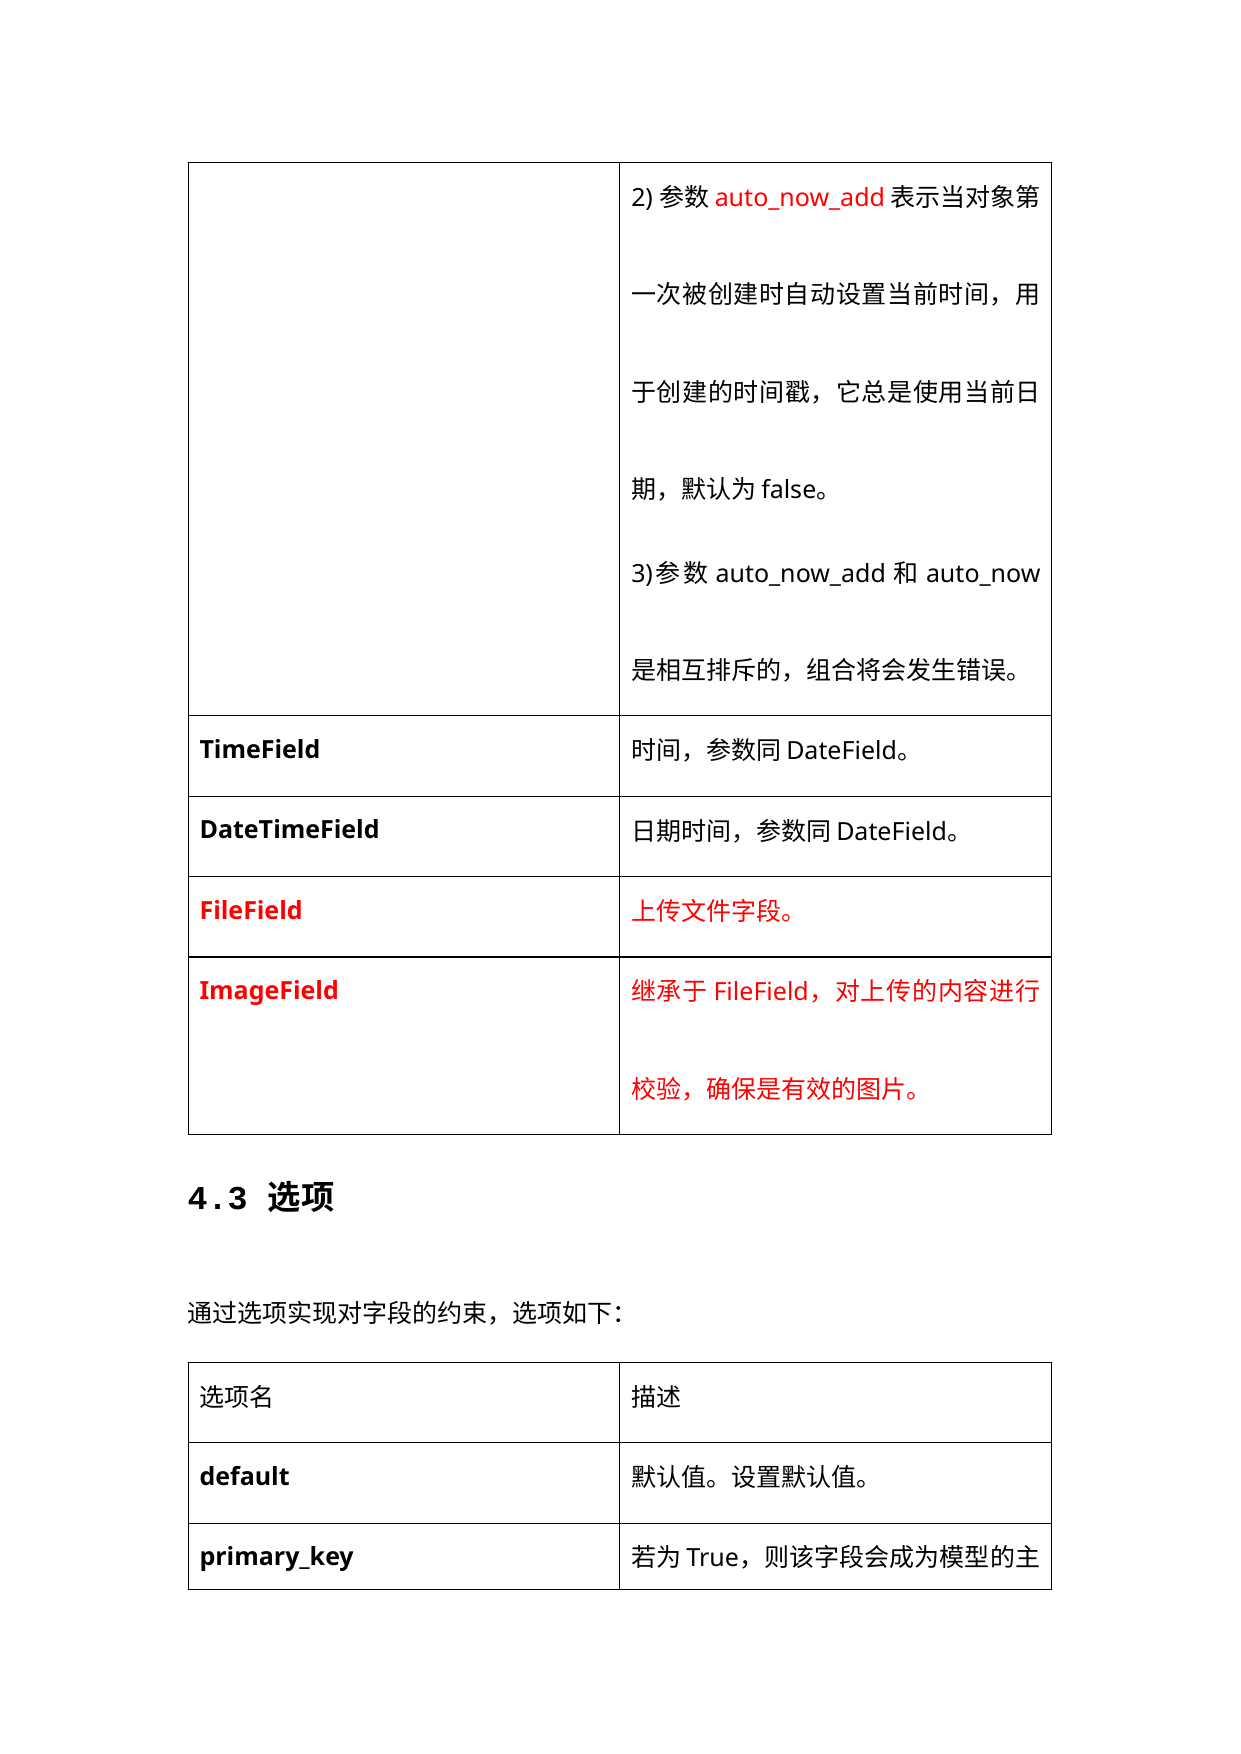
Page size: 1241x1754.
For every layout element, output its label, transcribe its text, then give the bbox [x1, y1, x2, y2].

subtitle 4.3 选项 [187, 1162, 1053, 1227]
table_cell primary_key [189, 1524, 619, 1588]
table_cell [620, 163, 1051, 715]
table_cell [189, 163, 619, 715]
table_cell ImageField [189, 958, 619, 1134]
table_cell 日期时间，参数同DateField。 [620, 797, 1051, 876]
table_cell 时间，参数同DateField。 [620, 716, 1051, 796]
table_header 选项名 [189, 1363, 619, 1442]
table_cell 默认值。设置默认值。 [620, 1443, 1051, 1522]
table_cell FileField [189, 877, 619, 956]
table_cell 继承于FileField，对上传的内容进行校验，确保是有效的图片。 [620, 958, 1051, 1134]
table_cell DateTimeField [189, 797, 619, 876]
text 通过选项实现对字段的约束，选项如下： [187, 1279, 1053, 1344]
table_cell TimeField [189, 716, 619, 796]
table_header 描述 [620, 1363, 1051, 1442]
table_cell 上传文件字段。 [620, 877, 1051, 956]
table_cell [620, 1524, 1051, 1588]
table_cell default [189, 1443, 619, 1522]
